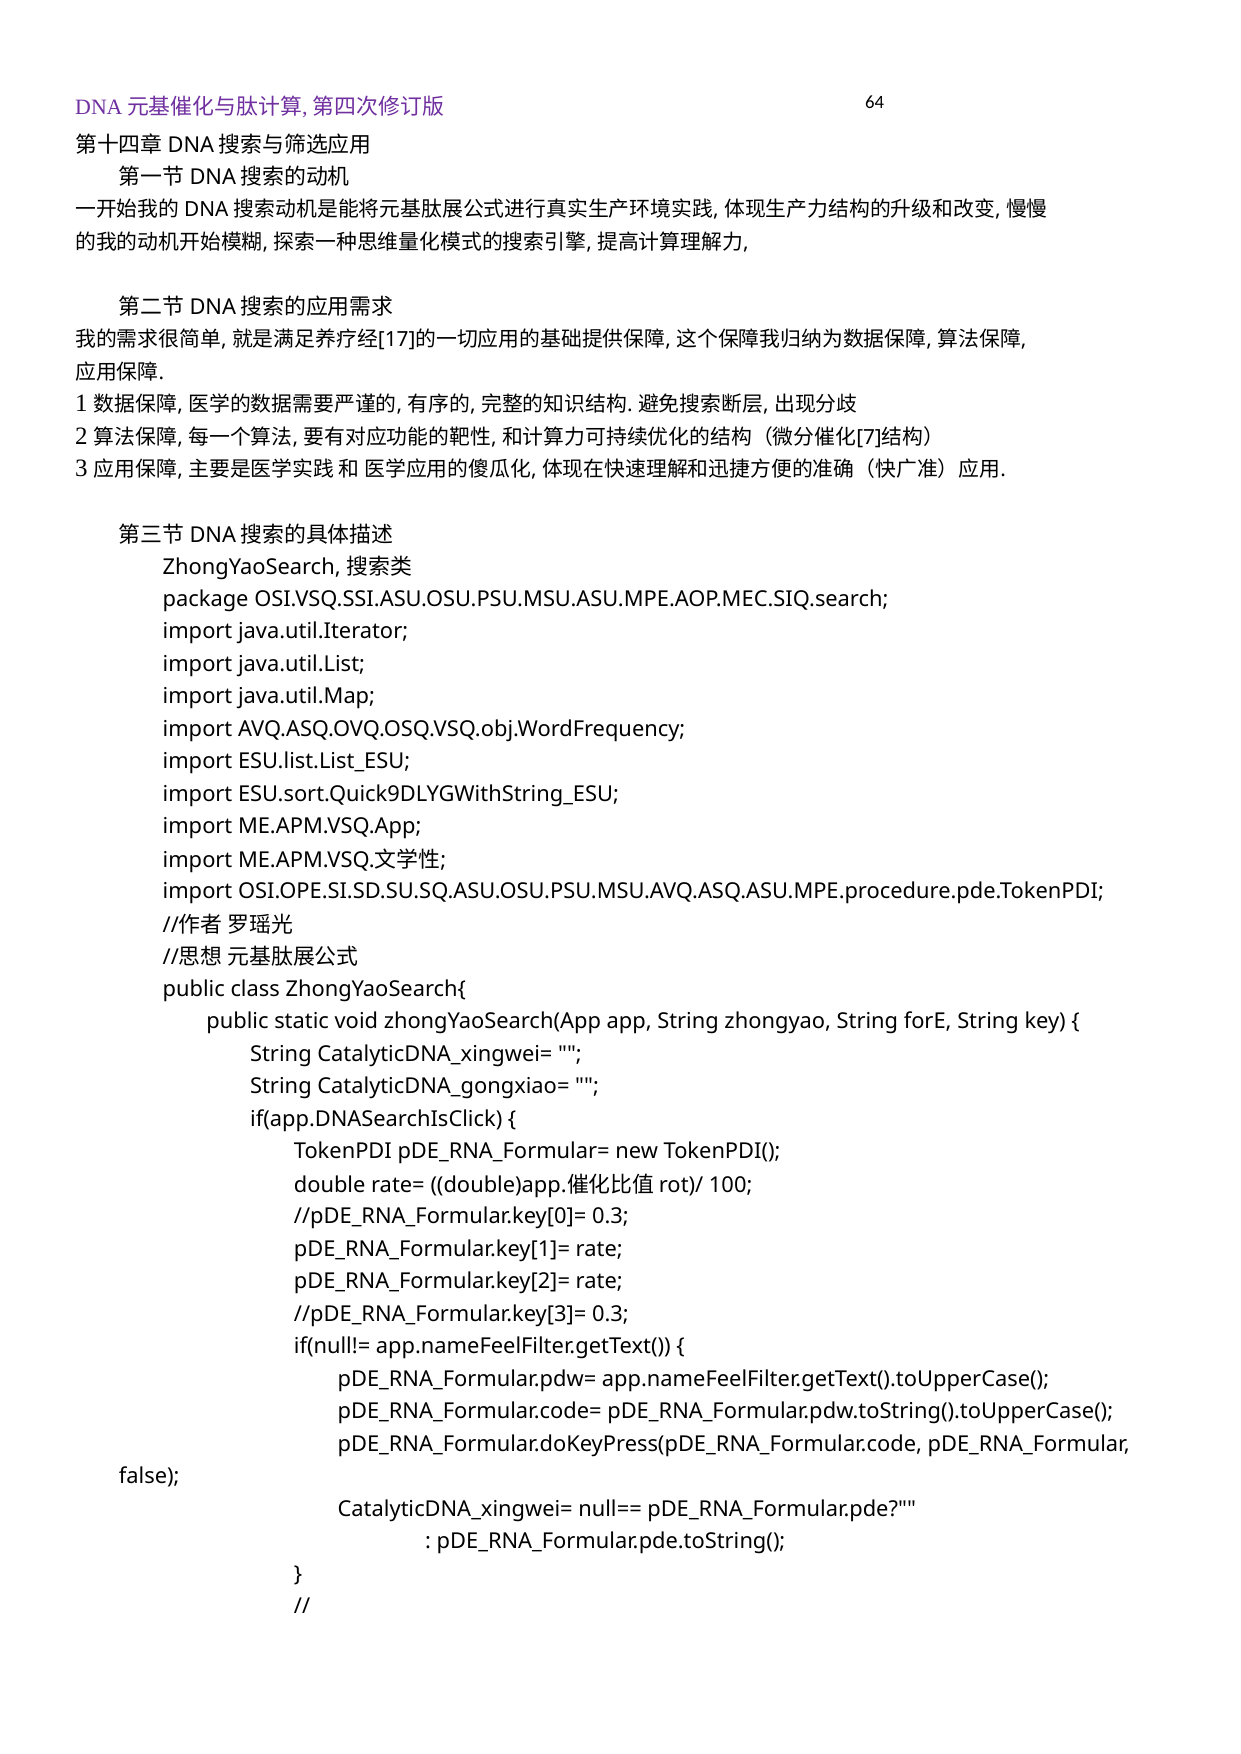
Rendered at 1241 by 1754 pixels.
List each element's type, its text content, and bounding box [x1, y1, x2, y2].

text 第二节 DNA搜索的应用需求 [75, 289, 1165, 321]
text 第一节 DNA搜索的动机 [75, 159, 1165, 191]
text pDE_RNA_Formular.key[2]= rate; [119, 1264, 1165, 1296]
text //思想 元基肽展公式 [119, 939, 1165, 971]
text : pDE_RNA_Formular.pde.toString(); [119, 1524, 1165, 1556]
text package OSI.VSQ.SSI.ASU.OSU.PSU.MSU.ASU.MPE.AOP.MEC.SIQ.search; [119, 581, 1165, 614]
text pDE_RNA_Formular.doKeyPress(pDE_RNA_Formular.code, pDE_RNA_Formular, false); [119, 1426, 1165, 1491]
text //作者 罗瑶光 [119, 906, 1165, 939]
text 1 数据保障, 医学的数据需要严谨的, 有序的, 完整的知识结构. 避免搜索断层, 出现分歧 [75, 386, 1165, 419]
text double rate= ((double)app.催化比值rot)/ 100; [119, 1166, 1165, 1199]
text import ESU.sort.Quick9DLYGWithString_ESU; [119, 776, 1165, 809]
text import java.util.Iterator; [119, 614, 1165, 646]
text import OSI.OPE.SI.SD.SU.SQ.ASU.OSU.PSU.MSU.AVQ.ASQ.ASU.MPE.procedure.pde.TokenPDI; [119, 874, 1165, 906]
text 2 算法保障, 每一个算法, 要有对应功能的靶性, 和计算力可持续优化的结构（微分催化[7]结构） [75, 419, 1165, 451]
text import ME.APM.VSQ.文学性; [119, 841, 1165, 874]
text 3 应用保障, 主要是医学实践 和 医学应用的傻瓜化, 体现在快速理解和迅捷方便的准确（快广准）应用. [75, 451, 1165, 484]
text 一开始我的 DNA 搜索动机是能将元基肽展公式进行真实生产环境实践, 体现生产力结构的升级和改变, 慢慢 [75, 191, 1165, 224]
text String CatalyticDNA_xingwei= ""; [119, 1036, 1165, 1069]
text import ME.APM.VSQ.App; [119, 809, 1165, 841]
text //pDE_RNA_Formular.key[3]= 0.3; [119, 1296, 1165, 1329]
text CatalyticDNA_xingwei= null== pDE_RNA_Formular.pde?"" [119, 1491, 1165, 1524]
text 我的需求很简单, 就是满足养疗经[17]的一切应用的基础提供保障, 这个保障我归纳为数据保障, 算法保障, [75, 321, 1165, 354]
text public class ZhongYaoSearch{ [119, 971, 1165, 1004]
text // [119, 1589, 1165, 1621]
text public static void zhongYaoSearch(App app, String zhongyao, String forE, String key) { [119, 1004, 1165, 1036]
text pDE_RNA_Formular.key[1]= rate; [119, 1231, 1165, 1264]
text TokenPDI pDE_RNA_Formular= new TokenPDI(); [119, 1134, 1165, 1166]
text if(app.DNASearchIsClick) { [119, 1101, 1165, 1134]
text import AVQ.ASQ.OVQ.OSQ.VSQ.obj.WordFrequency; [119, 711, 1165, 744]
text pDE_RNA_Formular.pdw= app.nameFeelFilter.getText().toUpperCase(); [119, 1361, 1165, 1394]
list DNA搜索的具体描述 [75, 516, 1165, 549]
text 的我的动机开始模糊, 探索一种思维量化模式的搜索引擎, 提高计算理解力, [75, 224, 1165, 256]
text pDE_RNA_Formular.code= pDE_RNA_Formular.pdw.toString().toUpperCase(); [119, 1394, 1165, 1426]
text String CatalyticDNA_gongxiao= ""; [119, 1069, 1165, 1101]
text 应用保障. [75, 354, 1165, 386]
text import java.util.List; [119, 646, 1165, 679]
text import java.util.Map; [119, 679, 1165, 711]
text ZhongYaoSearch, 搜索类 [119, 549, 1165, 581]
text } [119, 1556, 1165, 1589]
text //pDE_RNA_Formular.key[0]= 0.3; [119, 1199, 1165, 1231]
text 第十四章 DNA搜索与筛选应用 [75, 126, 1165, 159]
text if(null!= app.nameFeelFilter.getText()) { [119, 1329, 1165, 1361]
text import ESU.list.List_ESU; [119, 744, 1165, 776]
